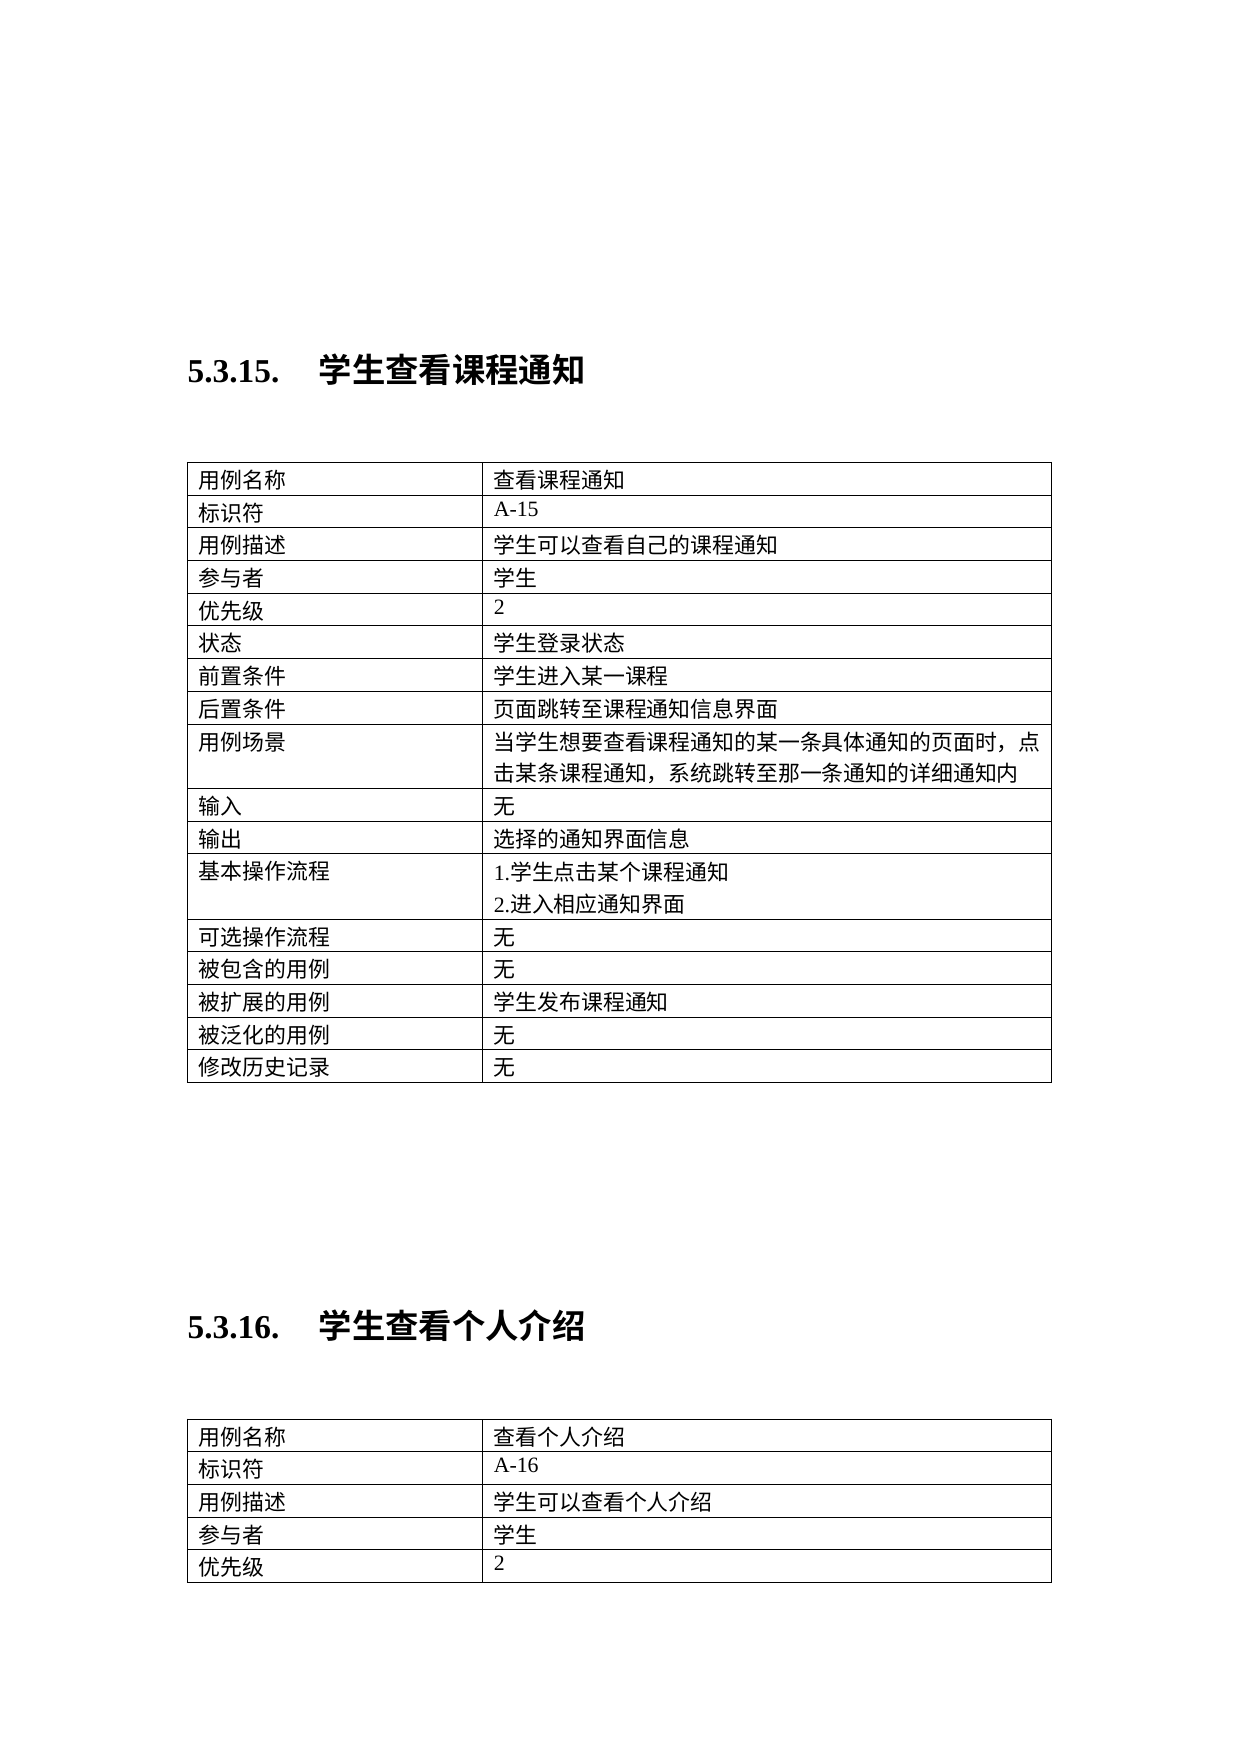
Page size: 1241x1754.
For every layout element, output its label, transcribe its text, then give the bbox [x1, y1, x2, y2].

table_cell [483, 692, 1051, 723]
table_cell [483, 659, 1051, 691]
subtitle 学生查看课程通知 [187, 335, 1053, 400]
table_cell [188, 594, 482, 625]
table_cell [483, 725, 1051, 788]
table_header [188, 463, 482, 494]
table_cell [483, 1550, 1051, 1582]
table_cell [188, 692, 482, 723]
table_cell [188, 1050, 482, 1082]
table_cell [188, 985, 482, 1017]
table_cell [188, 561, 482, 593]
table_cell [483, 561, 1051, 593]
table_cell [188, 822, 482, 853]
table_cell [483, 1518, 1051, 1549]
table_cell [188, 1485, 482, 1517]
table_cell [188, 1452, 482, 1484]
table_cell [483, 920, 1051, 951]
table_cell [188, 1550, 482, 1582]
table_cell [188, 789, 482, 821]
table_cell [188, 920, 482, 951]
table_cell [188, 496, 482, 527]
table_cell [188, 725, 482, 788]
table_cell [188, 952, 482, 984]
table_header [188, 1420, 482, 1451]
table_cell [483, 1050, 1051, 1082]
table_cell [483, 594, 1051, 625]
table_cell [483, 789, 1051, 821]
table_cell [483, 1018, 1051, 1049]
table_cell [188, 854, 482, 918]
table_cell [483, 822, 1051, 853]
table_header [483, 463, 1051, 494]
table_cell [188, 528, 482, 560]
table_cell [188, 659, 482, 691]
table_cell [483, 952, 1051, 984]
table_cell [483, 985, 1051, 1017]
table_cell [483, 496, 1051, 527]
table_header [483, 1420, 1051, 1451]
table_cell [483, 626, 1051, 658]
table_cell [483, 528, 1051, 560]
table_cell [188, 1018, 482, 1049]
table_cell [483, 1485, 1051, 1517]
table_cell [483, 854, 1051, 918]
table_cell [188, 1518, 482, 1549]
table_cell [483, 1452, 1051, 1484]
subtitle 学生查看个人介绍 [187, 1292, 1053, 1357]
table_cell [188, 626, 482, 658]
